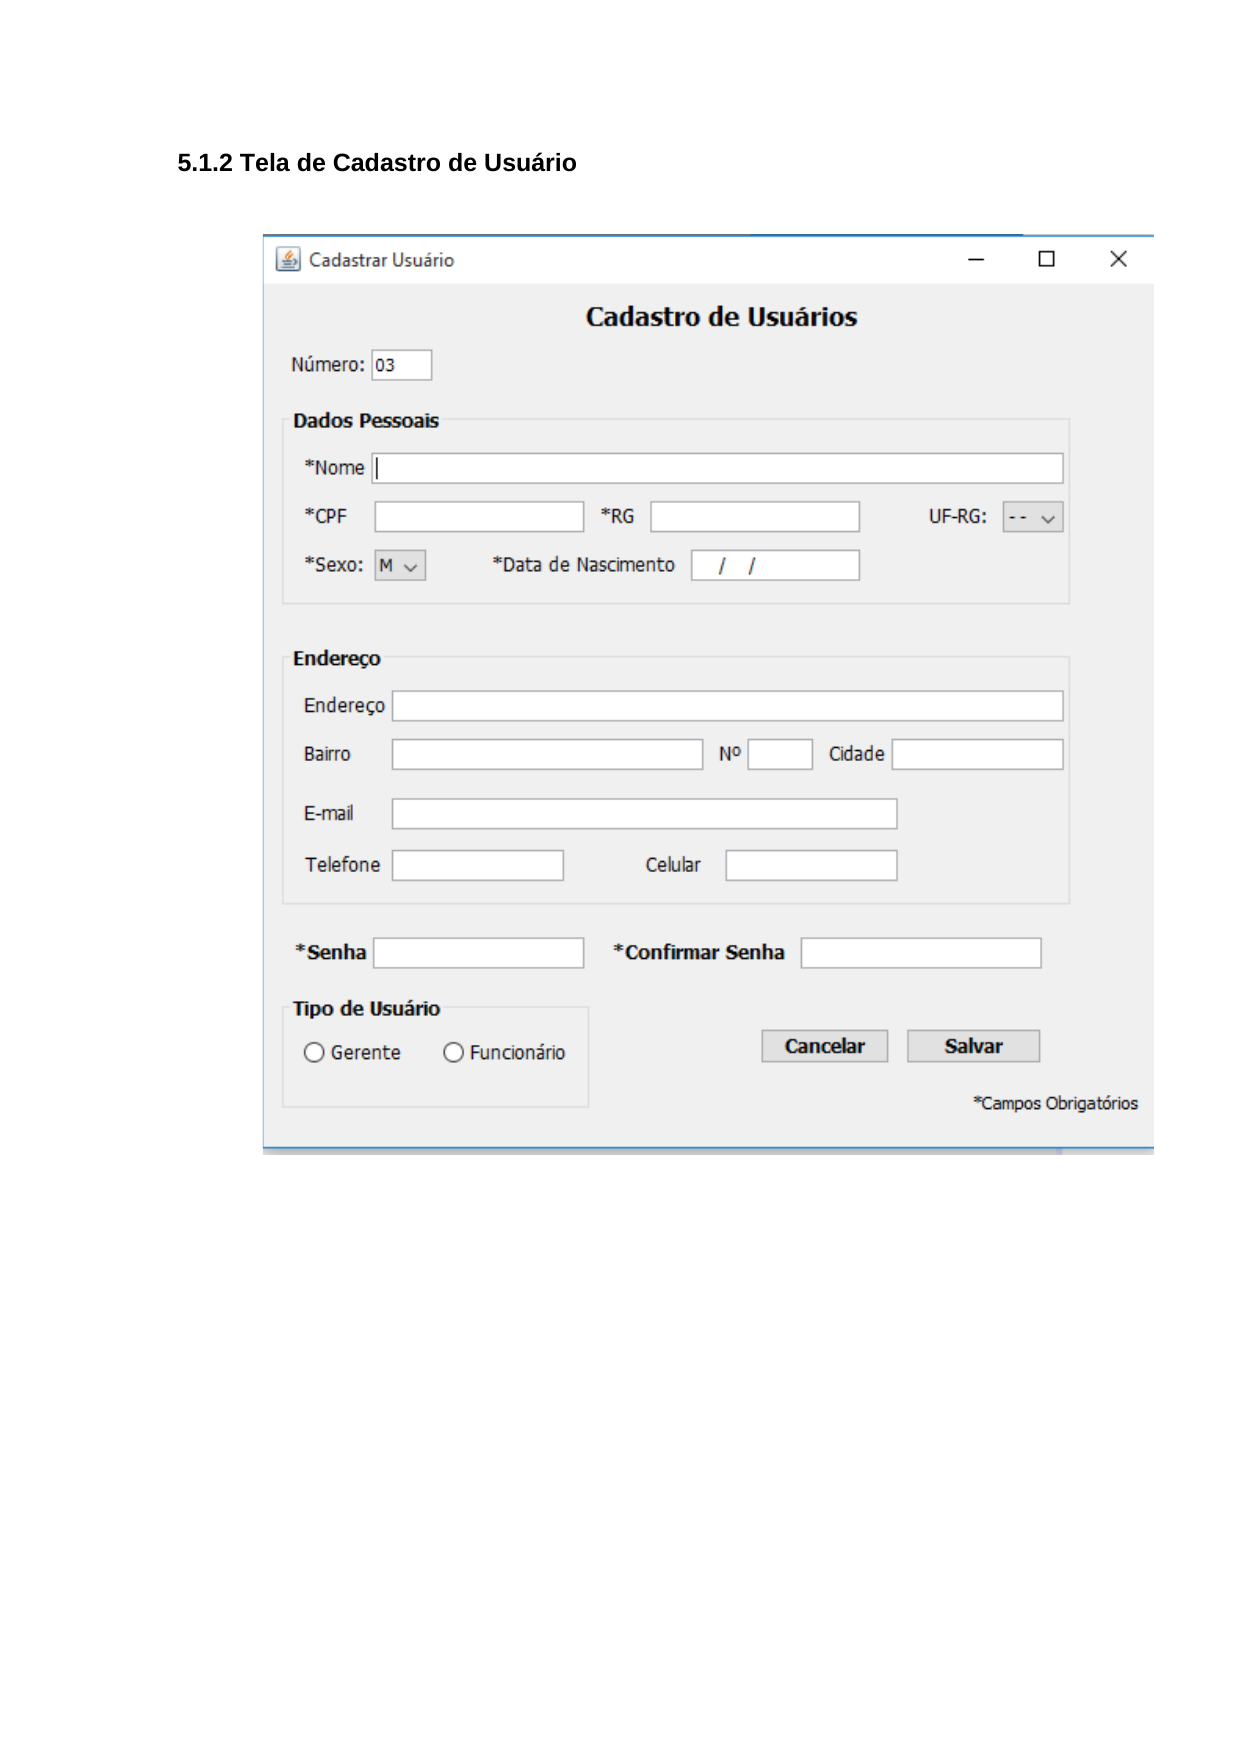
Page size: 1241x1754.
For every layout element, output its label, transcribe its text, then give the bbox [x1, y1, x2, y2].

subtitle 5.1.2 Tela de Cadastro de Usuário [177, 148, 1128, 176]
picture [262, 234, 1154, 1155]
